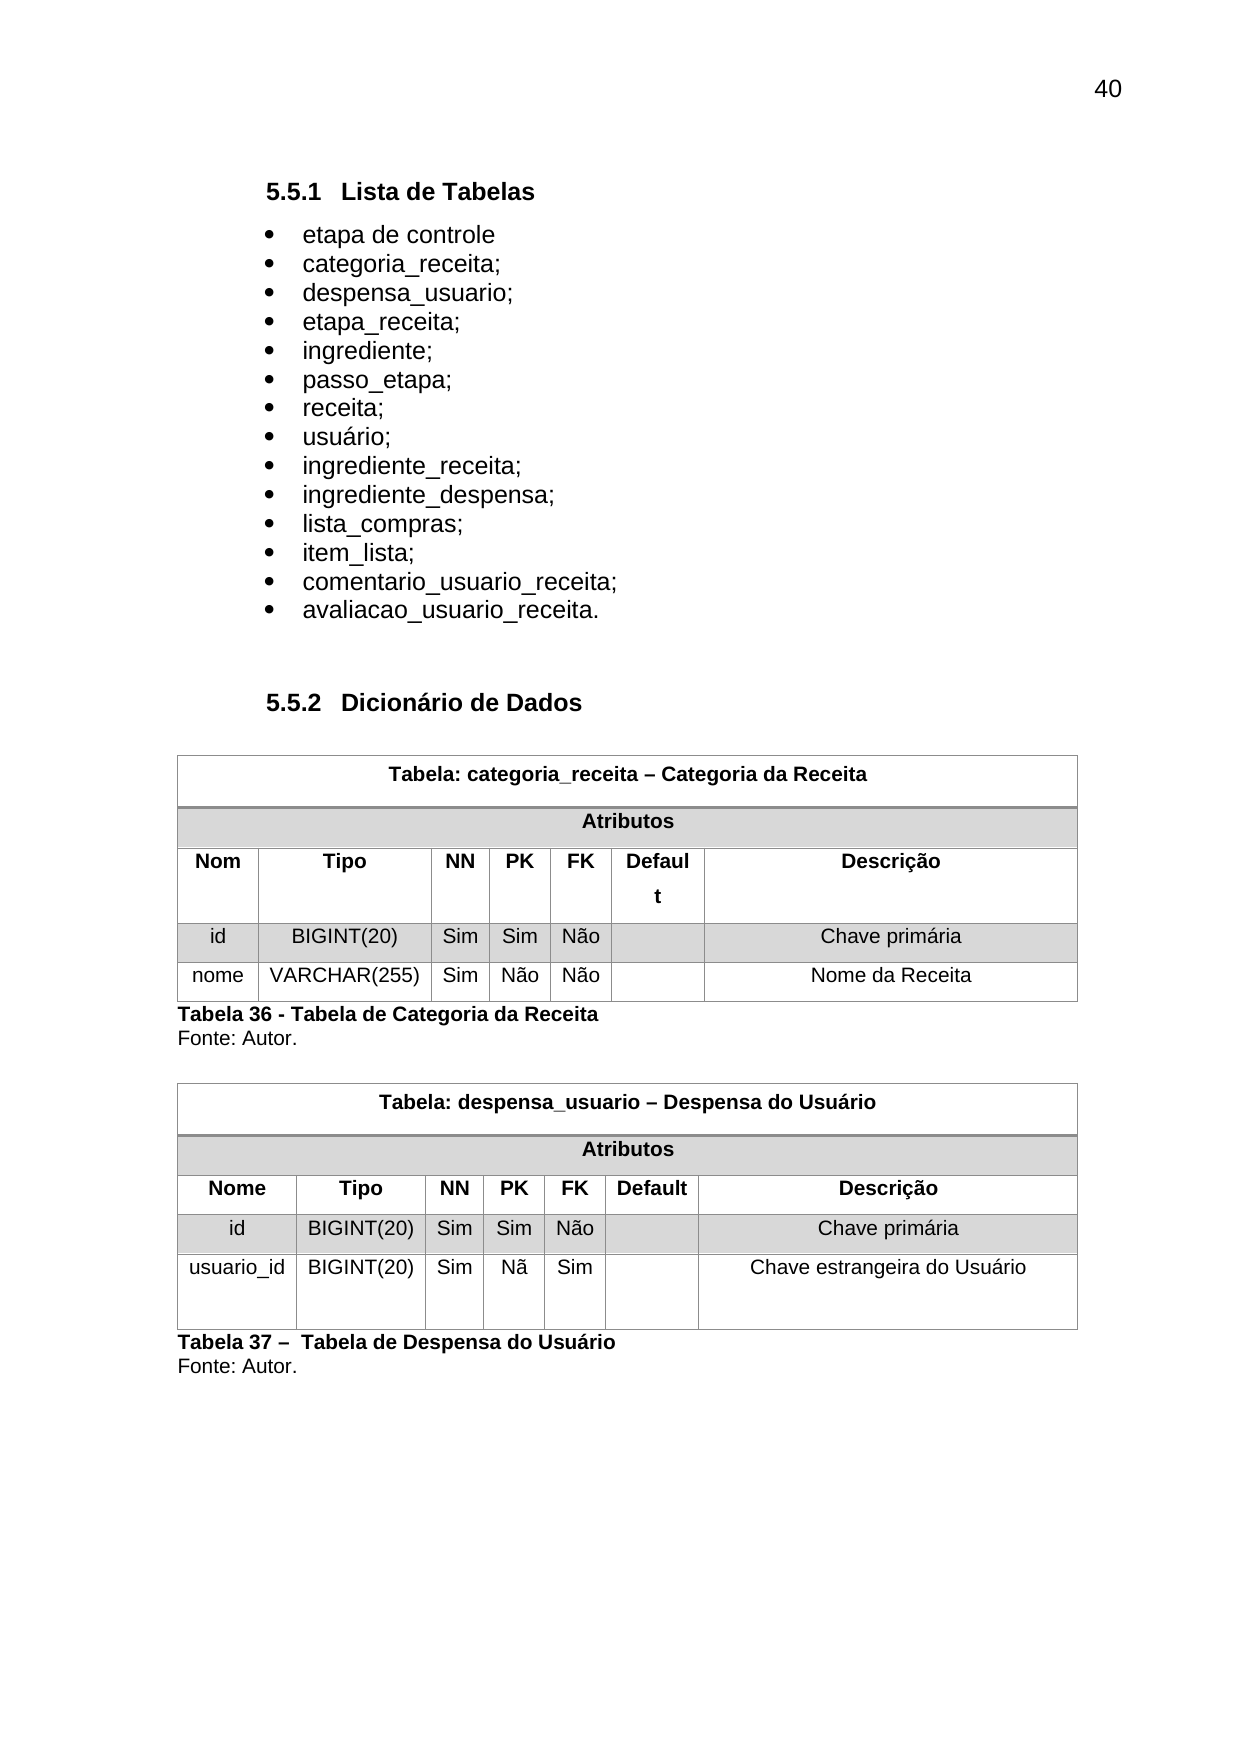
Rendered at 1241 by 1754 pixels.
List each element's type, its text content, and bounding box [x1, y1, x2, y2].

list ingrediente_receita; [265, 451, 1122, 480]
table_cell Descrição [699, 1176, 1077, 1214]
table_cell Sim [426, 1215, 483, 1253]
list comentario_usuario_receita; [265, 567, 1122, 595]
table_cell BIGINT(20) [297, 1215, 425, 1253]
table_cell Não [551, 924, 611, 962]
table_cell VARCHAR(255) [259, 963, 431, 1001]
table_cell Nome [178, 1176, 296, 1214]
table_cell nome [178, 963, 258, 1001]
table_cell Atributos [178, 1137, 1077, 1175]
table_cell id [178, 1215, 296, 1253]
table_cell Default [612, 849, 704, 923]
table_cell Não [484, 1255, 544, 1329]
subtitle Lista de Tabelas [266, 177, 1122, 206]
table_cell PK [484, 1176, 544, 1214]
table_cell NN [432, 849, 489, 923]
table_cell Não [490, 963, 550, 1001]
table_cell Sim [545, 1255, 605, 1329]
table_cell Nome da Receita [705, 963, 1077, 1001]
table_cell BIGINT(20) [297, 1255, 425, 1329]
table_cell id [178, 924, 258, 962]
list item_lista; [265, 538, 1122, 567]
table_cell Sim [432, 924, 489, 962]
list etapa de controle [265, 220, 1122, 249]
table_cell Sim [490, 924, 550, 962]
table_cell Chave primária [699, 1215, 1077, 1253]
table_cell Sim [484, 1215, 544, 1253]
text Fonte: Autor. [177, 1354, 1122, 1378]
table_cell FK [551, 849, 611, 923]
table_cell [606, 1215, 698, 1253]
table_cell Tipo [297, 1176, 425, 1214]
list etapa_receita; [265, 307, 1122, 336]
list despensa_usuario; [265, 278, 1122, 307]
table_cell Atributos [178, 809, 1077, 847]
list avaliacao_usuario_receita. [265, 595, 1122, 624]
table_cell PK [490, 849, 550, 923]
table_cell Tipo [259, 849, 431, 923]
table_cell Sim [426, 1255, 483, 1329]
list lista_compras; [265, 509, 1122, 538]
table_cell Default [606, 1176, 698, 1214]
table_cell [612, 924, 704, 962]
text Fonte: Autor. [177, 1026, 1122, 1050]
table_header Tabela: categoria_receita – Categoria da Receita [178, 756, 1077, 806]
table_cell usuario_id [178, 1255, 296, 1329]
table_cell Não [545, 1215, 605, 1253]
subtitle Dicionário de Dados [266, 688, 1122, 717]
list passo_etapa; [265, 364, 1122, 393]
list receita; [265, 393, 1122, 422]
table_cell NN [426, 1176, 483, 1214]
table_cell Descrição [705, 849, 1077, 923]
list ingrediente; [265, 336, 1122, 364]
table_cell [612, 963, 704, 1001]
table_cell Nome [178, 849, 258, 923]
table_cell Chave estrangeira do Usuário [699, 1255, 1077, 1329]
table_cell Chave primária [705, 924, 1077, 962]
table_cell Não [551, 963, 611, 1001]
table_cell Sim [432, 963, 489, 1001]
table_cell FK [545, 1176, 605, 1214]
list ingrediente_despensa; [265, 480, 1122, 509]
table_cell BIGINT(20) [259, 924, 431, 962]
list categoria_receita; [265, 249, 1122, 278]
list usuário; [265, 422, 1122, 451]
table_header Tabela: despensa_usuario – Despensa do Usuário [178, 1084, 1077, 1134]
table_cell [606, 1255, 698, 1329]
